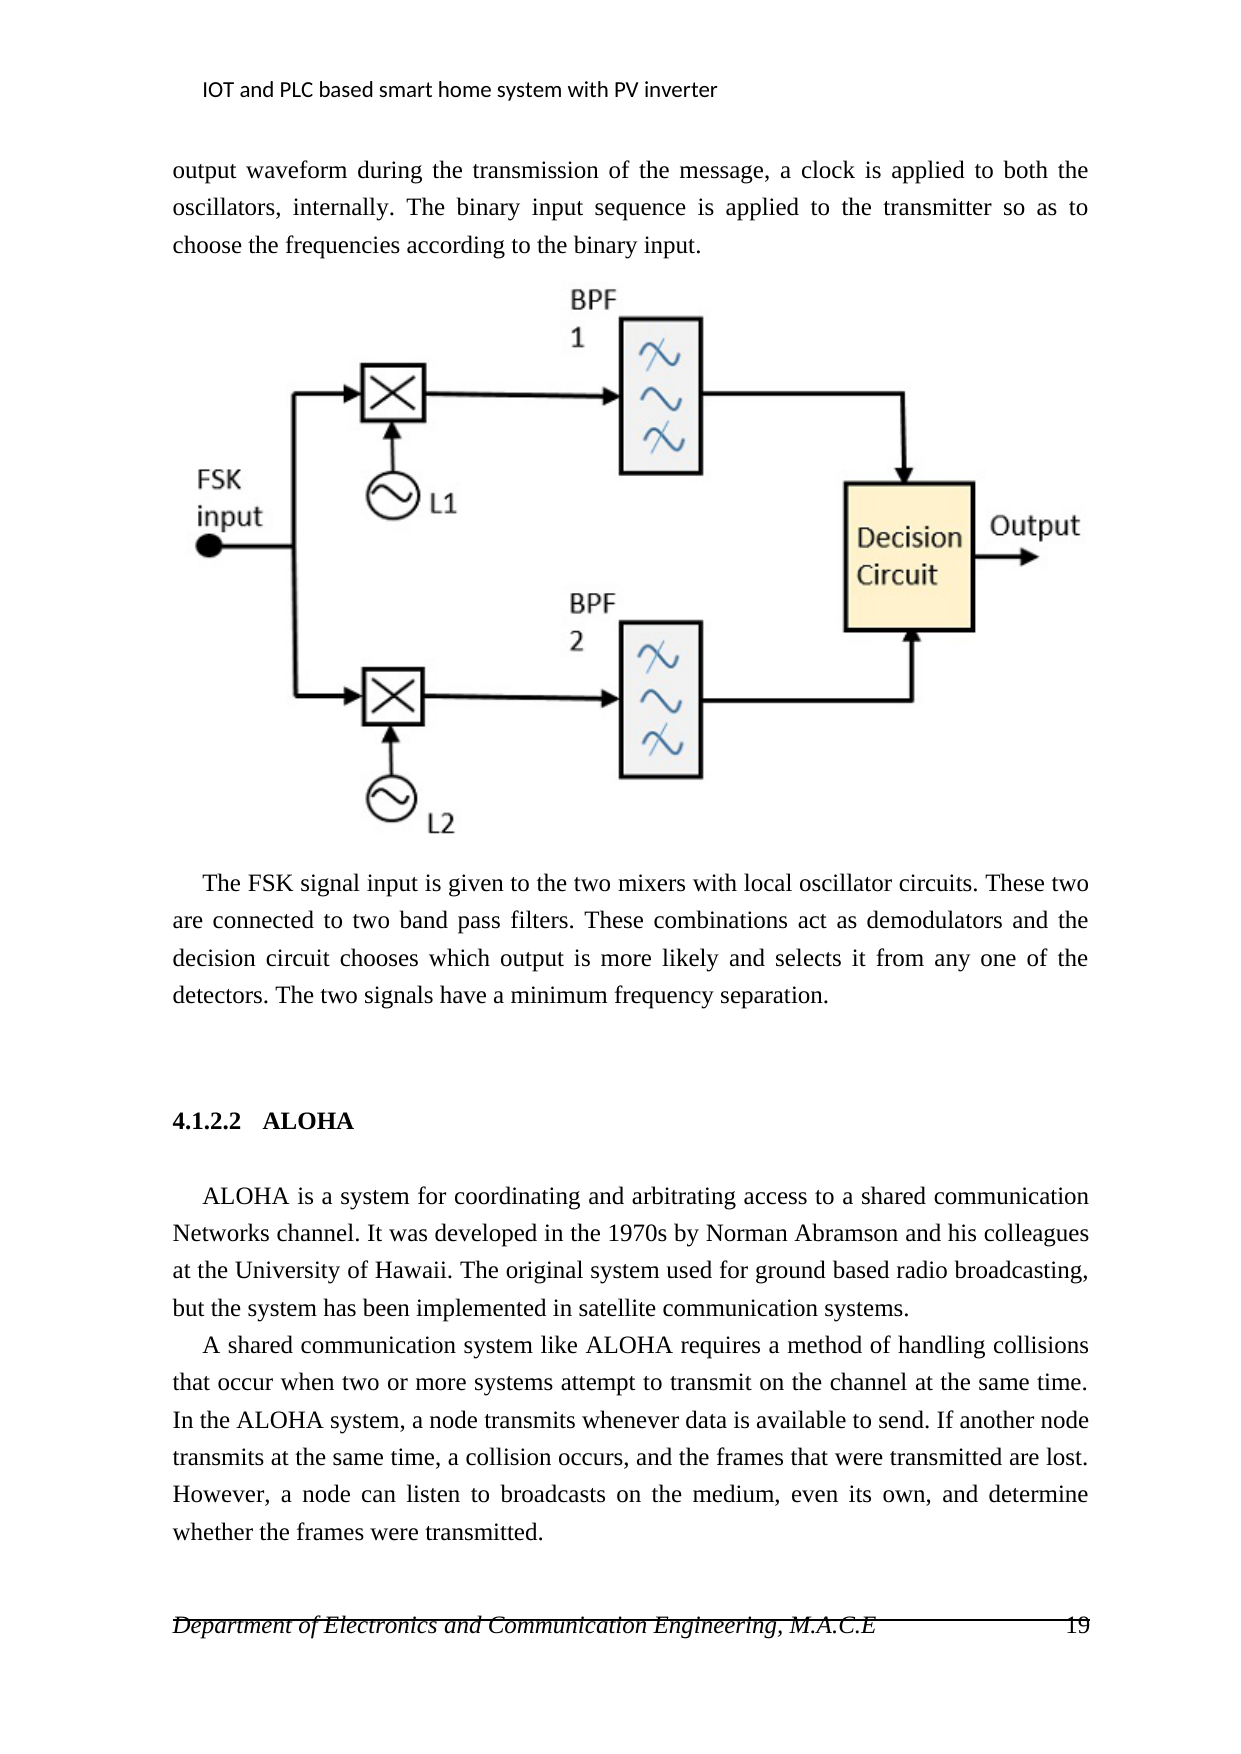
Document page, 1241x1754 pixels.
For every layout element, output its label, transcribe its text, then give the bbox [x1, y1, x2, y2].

picture [172, 267, 1110, 860]
text ALOHA is a system for coordinating and arbitrating access to a shared communication Networks channel. It was developed in the 1970s by Norman Abramson and his colleagues at the University of Hawaii. The original system used for ground based radio broadcasting, but the system has been implemented in satellite communication systems. [172, 1181, 1090, 1322]
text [172, 155, 1090, 258]
text A shared communication system like ALOHA requires a method of handling collisions that occur when two or more systems attempt to transmit on the channel at the same time. In the ALOHA system, a node transmits whenever data is available to send. If another node transmits at the same time, a collision occurs, and the frames that were transmitted are lost. However, a node can listen to broadcasts on the medium, even its own, and determine whether the frames were transmitted. [172, 1330, 1090, 1545]
subtitle ALOHA [172, 1106, 1090, 1135]
text The FSK signal input is given to the two mixers with local oscillator circuits. These two are connected to two band pass filters. These combinations act as demodulators and the decision circuit chooses which output is more likely and selects it from any one of the detectors. The two signals have a minimum frequency separation. [172, 868, 1090, 1009]
